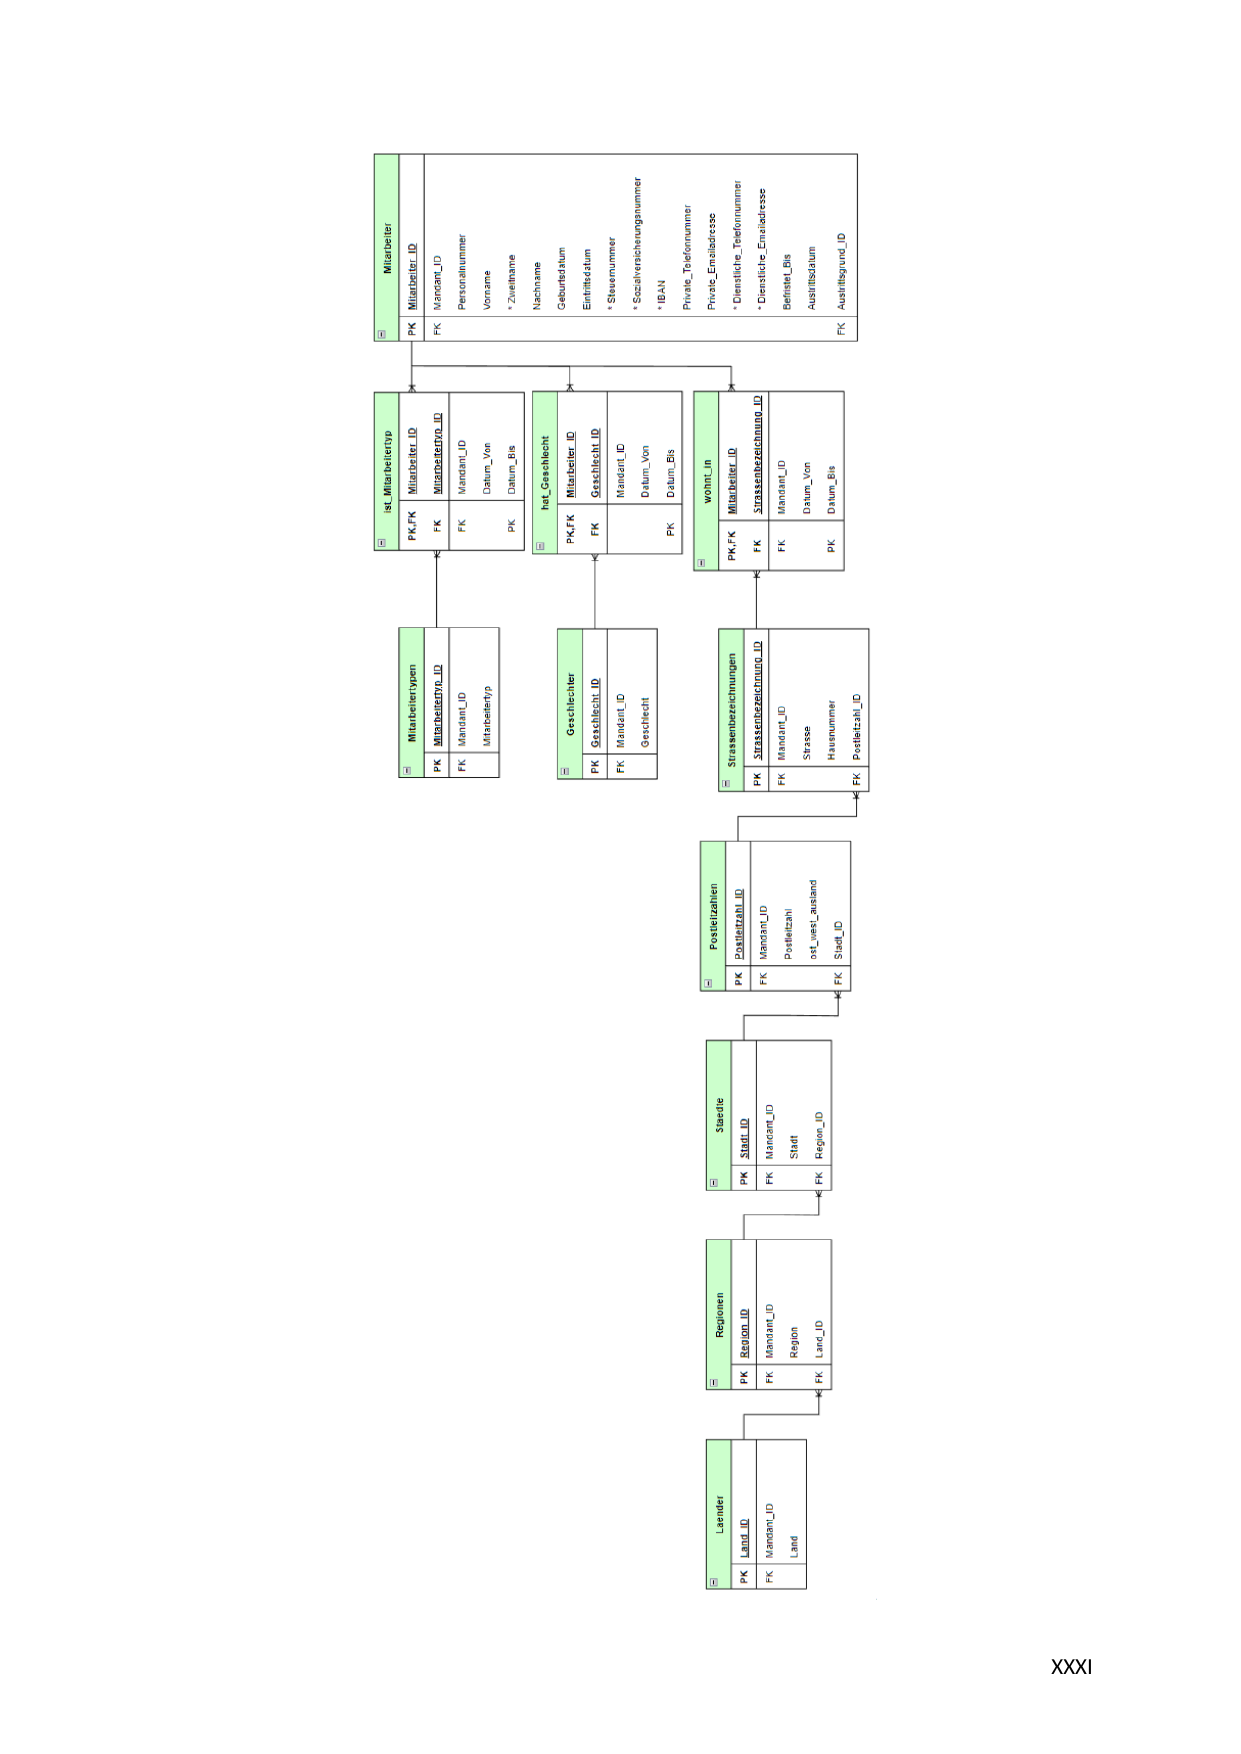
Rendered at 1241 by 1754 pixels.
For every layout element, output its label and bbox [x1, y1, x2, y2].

picture [368, 153, 877, 1599]
